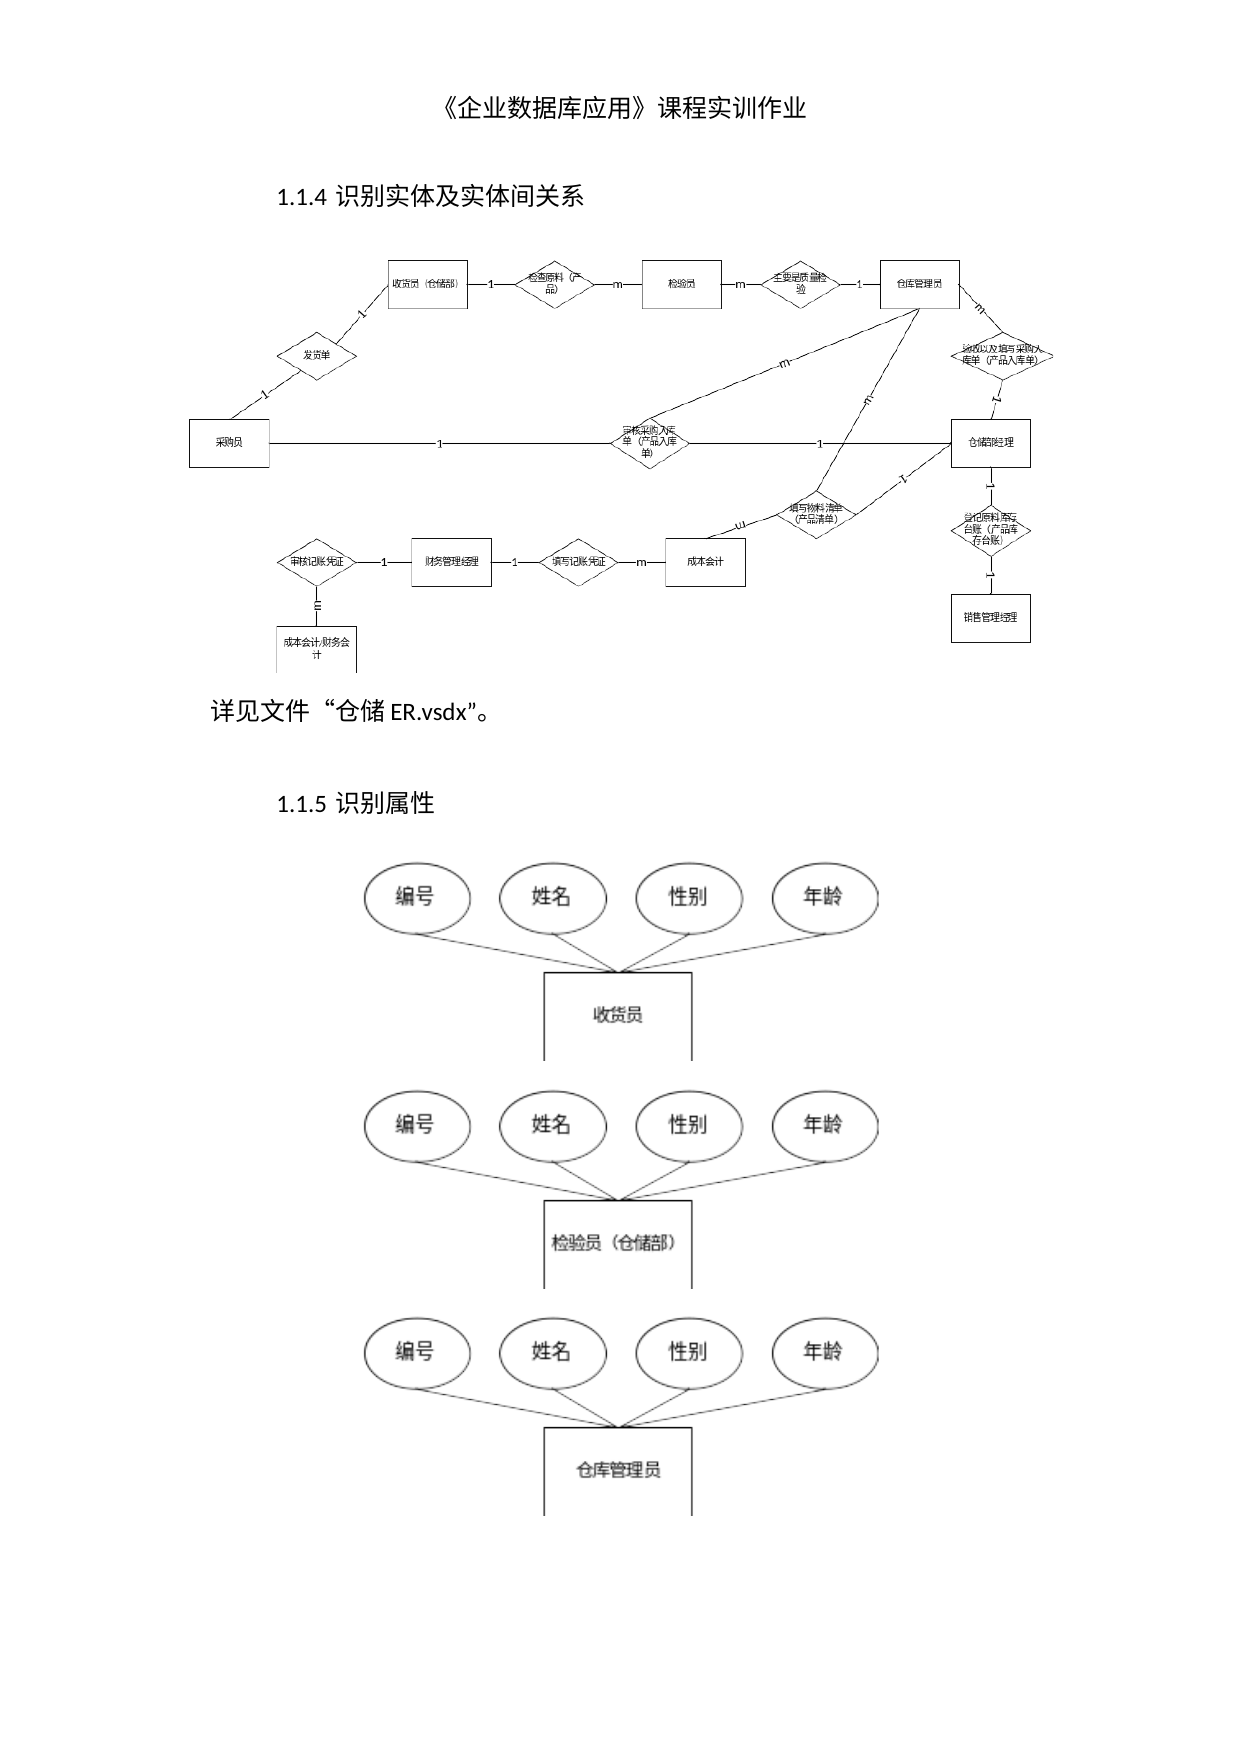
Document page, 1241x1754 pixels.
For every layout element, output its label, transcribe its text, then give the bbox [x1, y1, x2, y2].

subtitle 识别属性 [276, 769, 1053, 834]
subtitle 识别实体及实体间关系 [276, 162, 1053, 227]
text 详见文件“仓储ER.vsdx”。 [187, 677, 1053, 742]
